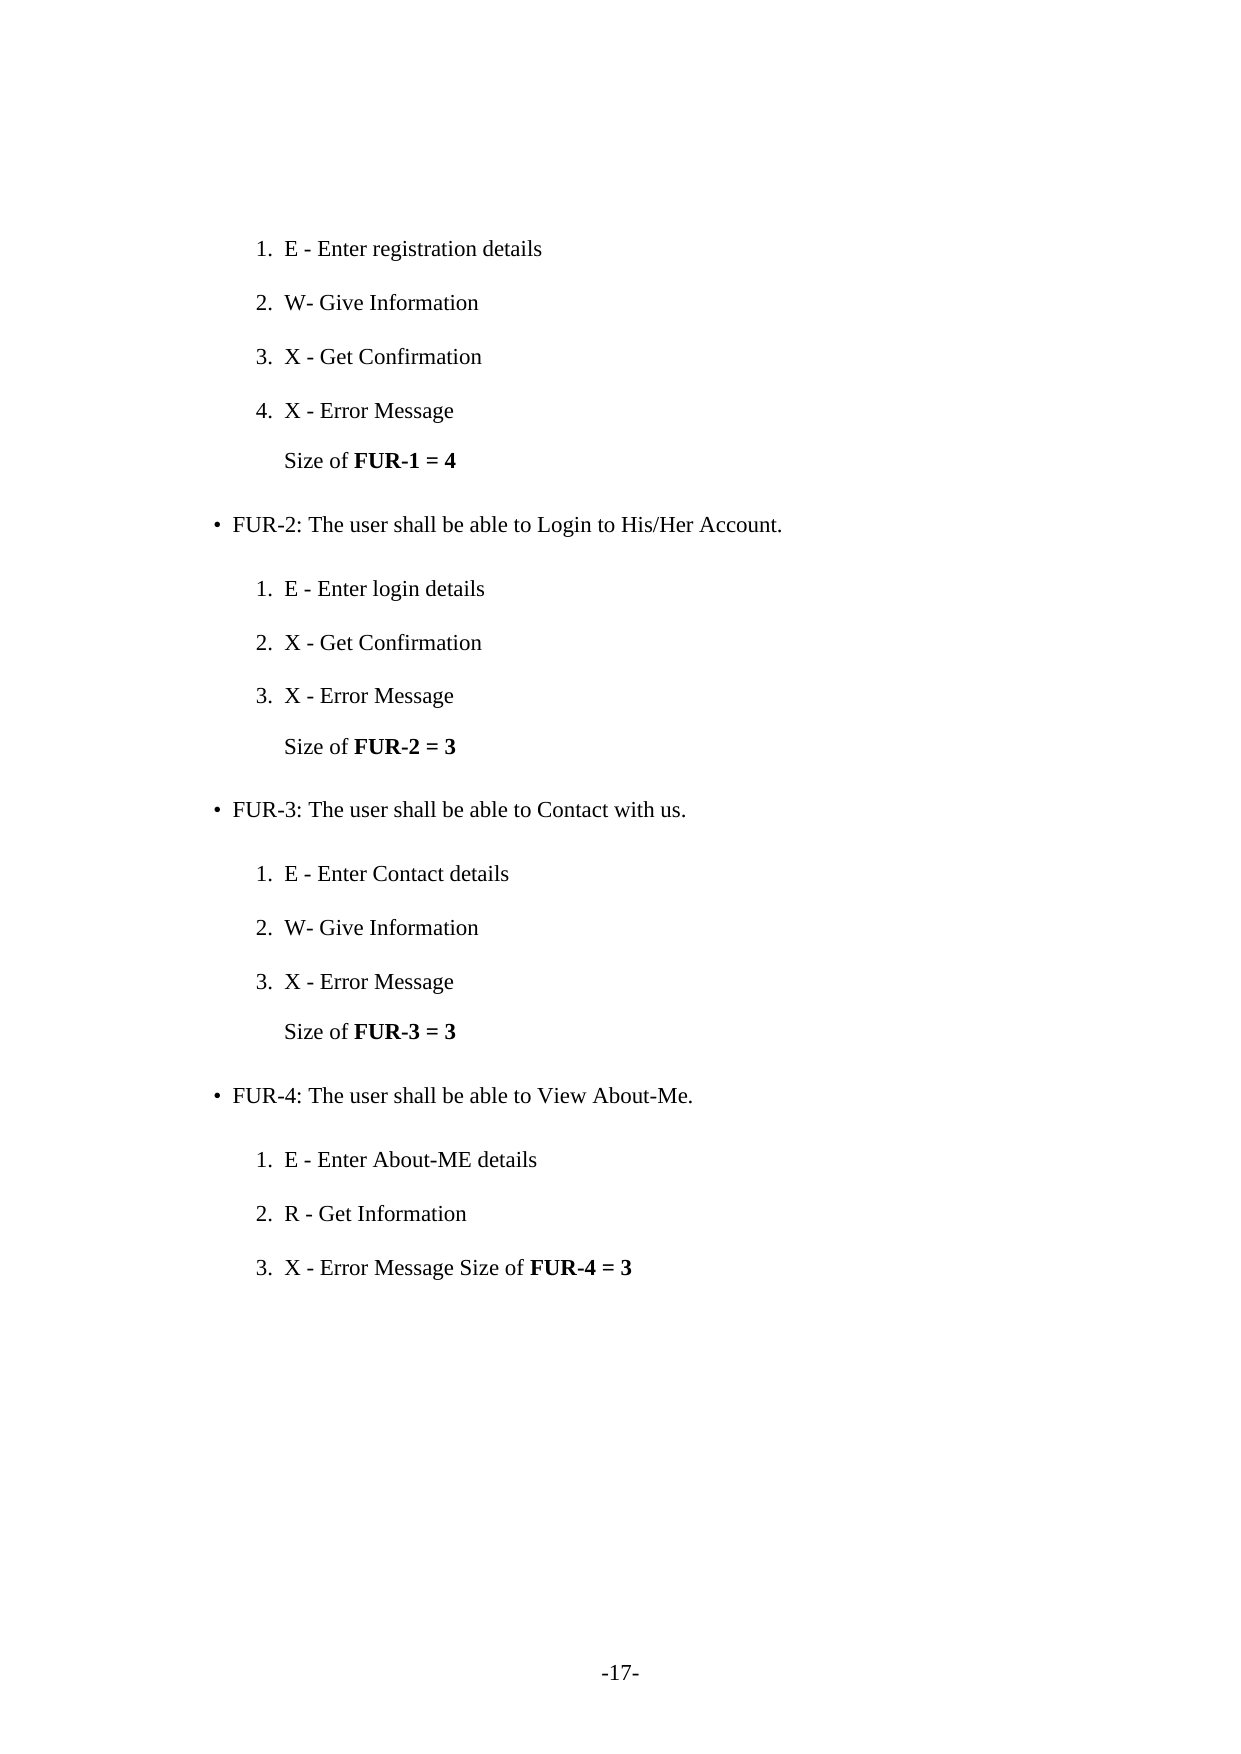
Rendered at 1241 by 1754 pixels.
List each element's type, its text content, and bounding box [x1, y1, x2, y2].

list E - Enter Contact details [256, 860, 1091, 887]
list W- Give Information [256, 914, 1091, 941]
list X - Get Confirmation [256, 629, 1091, 655]
text Size of FUR-2 = 3 [284, 733, 1074, 759]
list R - Get Information [256, 1200, 1091, 1226]
list FUR-4: The user shall be able to View About-Me. [213, 1082, 1091, 1108]
list E - Enter registration details [256, 235, 1091, 261]
list X - Error Message [256, 683, 1091, 709]
list X - Get Confirmation [256, 343, 1091, 369]
list E - Enter login details [256, 575, 1091, 601]
list FUR-3: The user shall be able to Contact with us. [213, 796, 1091, 823]
list X - Error Message Size of FUR-4 = 3 [256, 1254, 1091, 1280]
list E - Enter About-ME details [256, 1146, 1091, 1172]
list FUR-2: The user shall be able to Login to His/Her Account. [213, 511, 1091, 537]
list X - Error Message [256, 397, 1091, 423]
text Size of FUR-3 = 3 [284, 1018, 1074, 1045]
list W- Give Information [256, 289, 1091, 315]
text Size of FUR-1 = 4 [284, 447, 1074, 473]
list X - Error Message [256, 968, 1091, 995]
